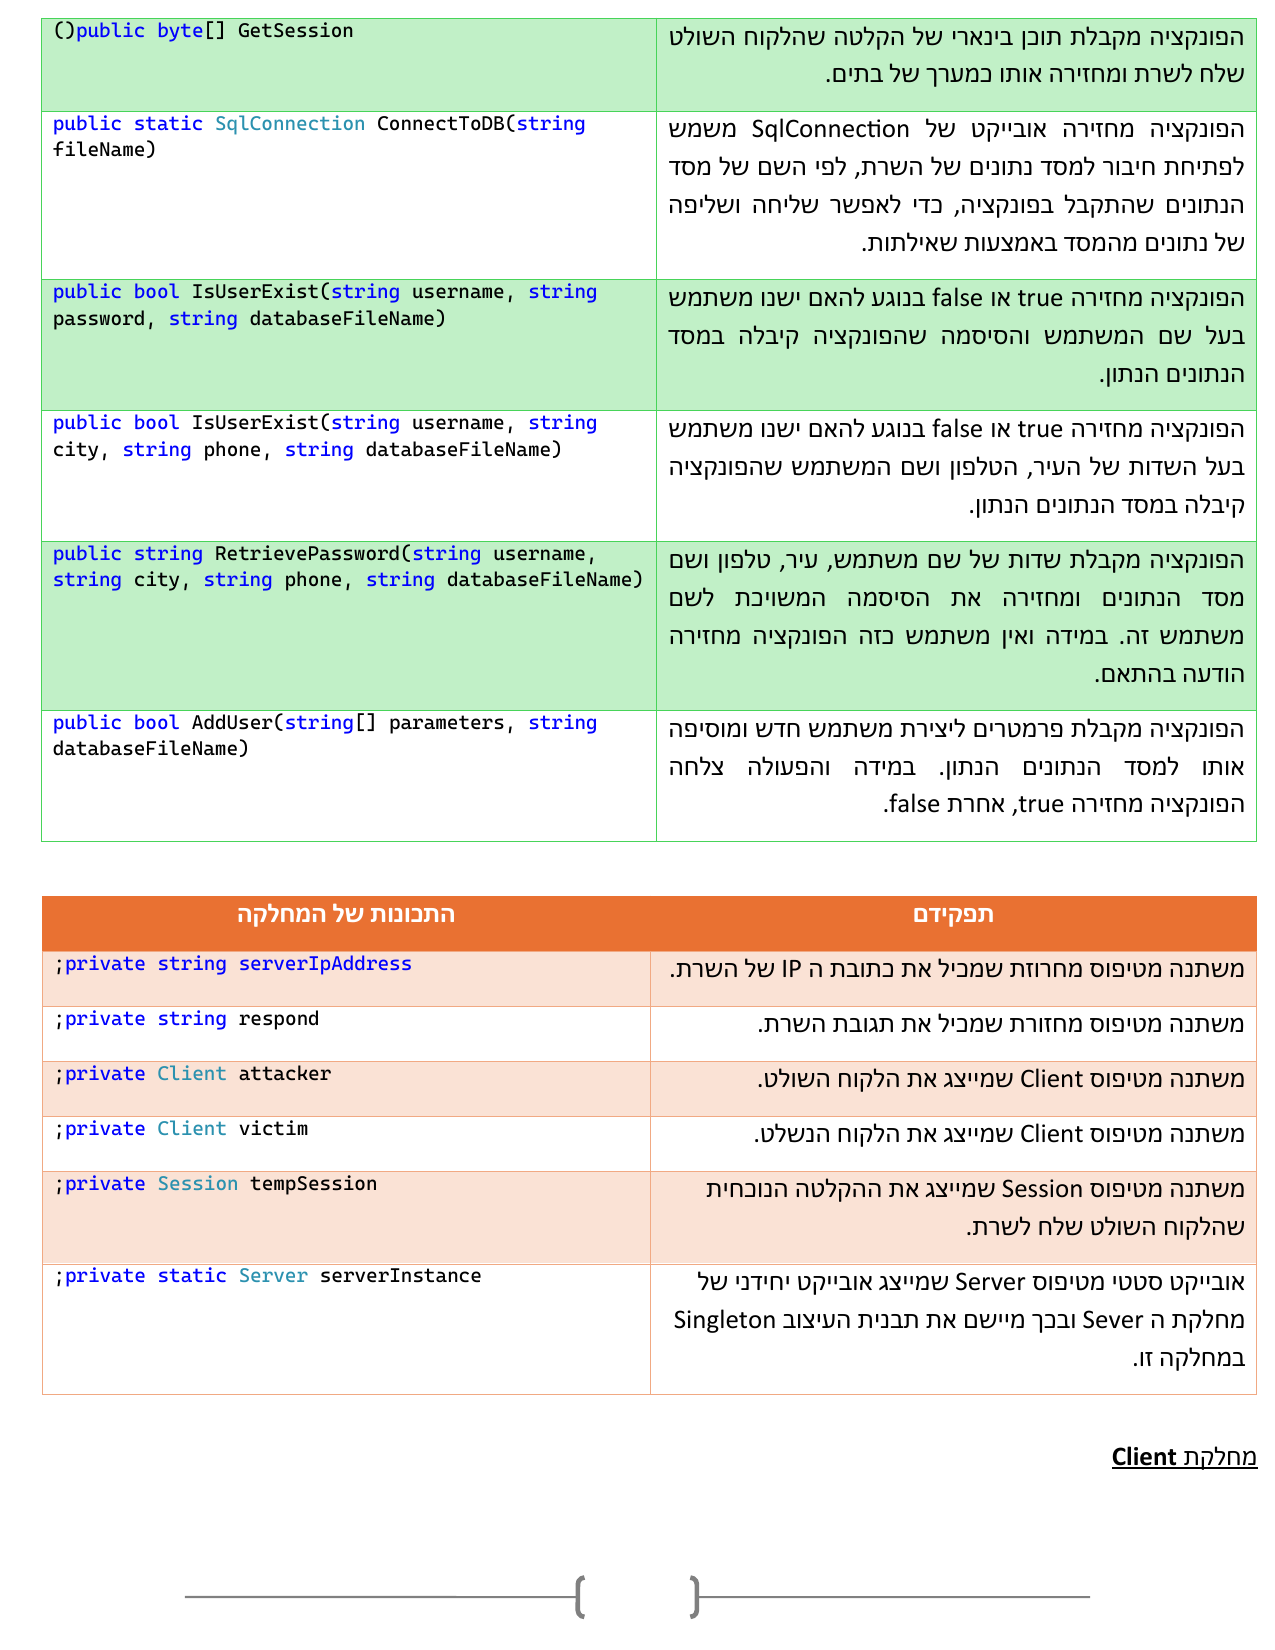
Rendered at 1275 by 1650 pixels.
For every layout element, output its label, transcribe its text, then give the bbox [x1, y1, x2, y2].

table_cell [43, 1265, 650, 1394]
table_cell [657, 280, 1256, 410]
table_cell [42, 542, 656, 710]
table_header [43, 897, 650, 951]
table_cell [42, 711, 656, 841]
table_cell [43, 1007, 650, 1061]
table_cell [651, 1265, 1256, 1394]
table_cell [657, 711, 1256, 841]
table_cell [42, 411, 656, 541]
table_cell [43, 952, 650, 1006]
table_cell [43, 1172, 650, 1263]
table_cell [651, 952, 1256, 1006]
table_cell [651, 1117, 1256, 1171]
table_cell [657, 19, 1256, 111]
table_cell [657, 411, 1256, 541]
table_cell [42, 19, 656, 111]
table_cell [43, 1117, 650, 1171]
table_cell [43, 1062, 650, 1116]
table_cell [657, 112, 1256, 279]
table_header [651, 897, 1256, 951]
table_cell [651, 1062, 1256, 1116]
text מחלקת Client [18, 1439, 1257, 1472]
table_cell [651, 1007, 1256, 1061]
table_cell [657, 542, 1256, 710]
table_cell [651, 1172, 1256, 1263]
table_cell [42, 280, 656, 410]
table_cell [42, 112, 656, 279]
